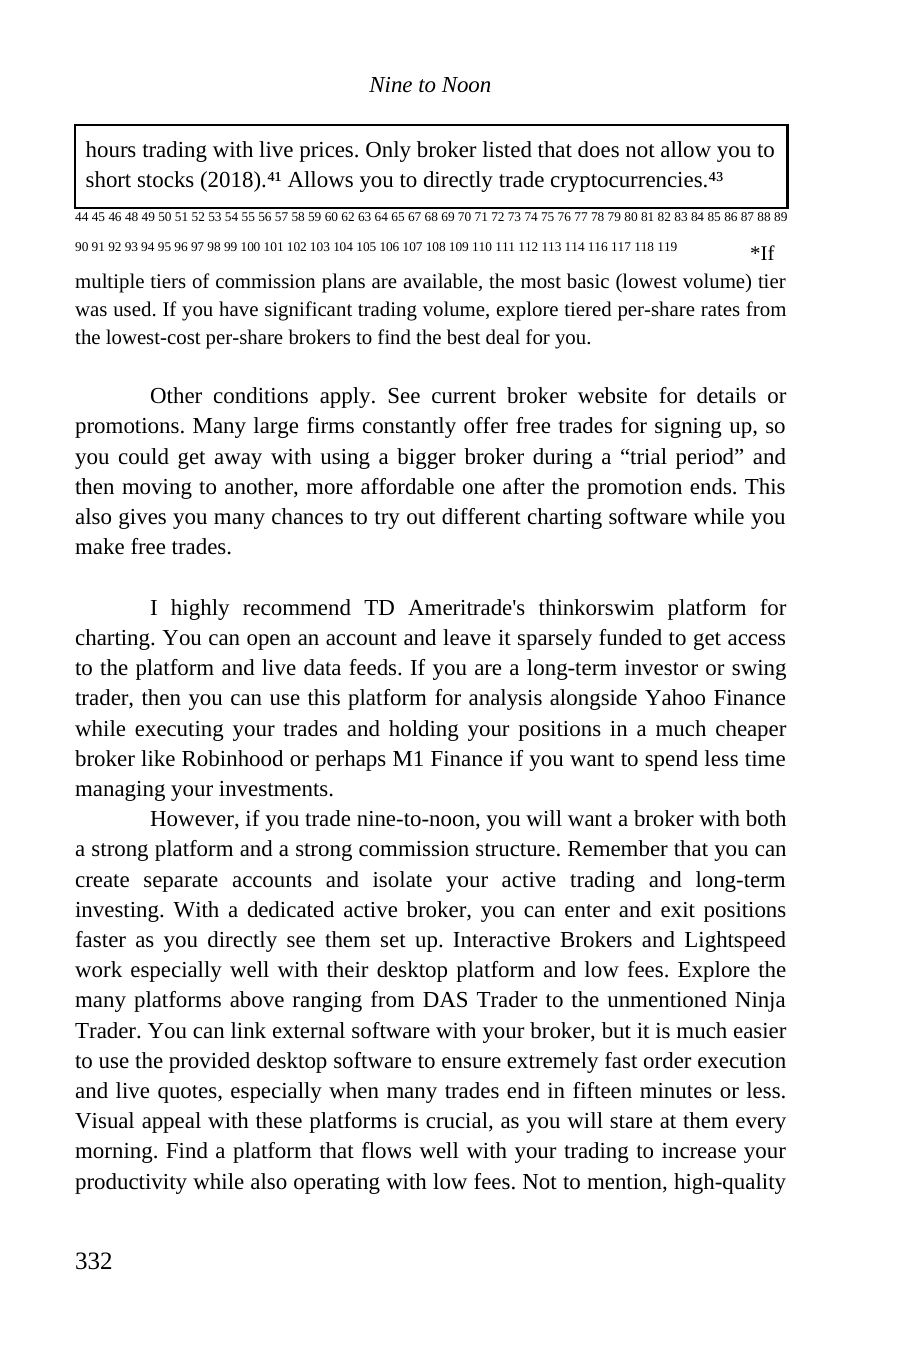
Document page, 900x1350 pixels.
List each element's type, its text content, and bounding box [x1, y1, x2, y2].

text Other conditions apply. See current broker website for details or promotions. Many large firms constantly offer free trades for signing up, so you could get away with using a bigger broker during a “trial period” and then moving to another, more affordable one after the promotion ends. This also gives you many chances to try out different charting software while you make free trades. [75, 382, 787, 560]
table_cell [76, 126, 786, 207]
text 44 45 46 48 49 50 51 52 53 54 55 56 57 58 59 60 62 63 64 65 67 68 69 70 71 72 73 74 75 76 77 78 79 80 81 82 83 84 85 86 87 88 89 90 91 92 93 94 95 96 97 98 99 100 101 102 103 104 105 106 107 108 109 110 111 112 113 114 116 117 118 119 *If multiple tiers of commission plans are available, the most basic (lowest volume) tier was used. If you have significant trading volume, explore tiered per-share rates from the lowest-cost per-share brokers to find the best deal for you. [75, 236, 787, 349]
text I highly recommend TD Ameritrade's thinkorswim platform for charting. You can open an account and leave it sparsely funded to get access to the platform and live data feeds. If you are a long-term investor or swing trader, then you can use this platform for analysis alongside Yahoo Finance while executing your trades and holding your positions in a much cheaper broker like Robinhood or perhaps M1 Finance if you want to spend less time managing your investments. [75, 594, 787, 801]
